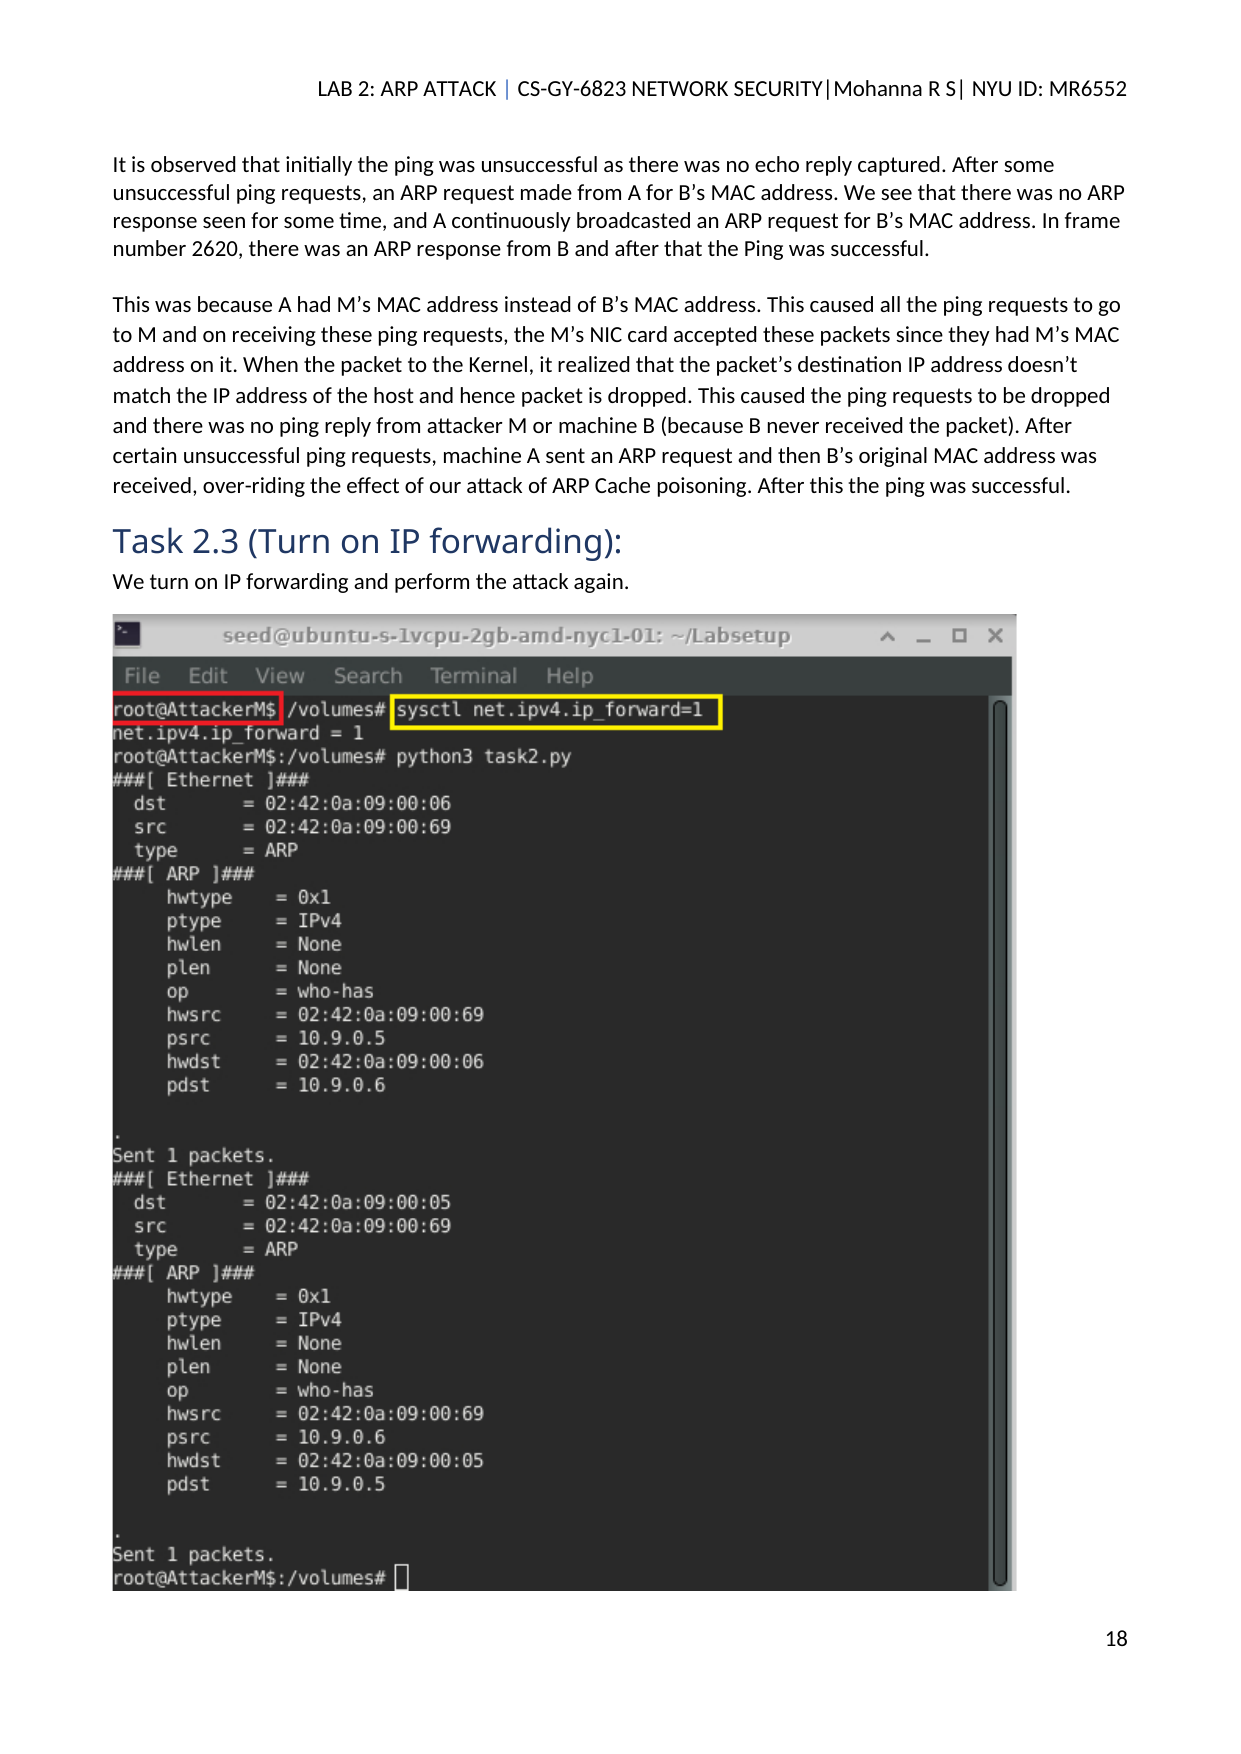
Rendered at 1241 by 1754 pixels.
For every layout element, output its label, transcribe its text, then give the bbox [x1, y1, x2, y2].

text We turn on IP forwarding and perform the attack again. [112, 567, 1128, 595]
text This was because A had M’s MAC address instead of B’s MAC address. This caused all the ping requests to go to M and on receiving these ping requests, the M’s NIC card accepted these packets since they had M’s MAC address on it. When the packet to the Kernel, it realized that the packet’s destination IP address doesn’t match the IP address of the host and hence packet is dropped. This caused the ping requests to be dropped and there was no ping reply from attacker M or machine B (because B never received the packet). After certain unsuccessful ping requests, machine A sent an ARP request and then B’s original MAC address was received, over-riding the effect of our attack of ARP Cache poisoning. After this the ping was successful. [112, 290, 1128, 499]
text It is observed that initially the ping was unsuccessful as there was no echo reply captured. After some unsuccessful ping requests, an ARP request made from A for B’s MAC address. We see that there was no ARP response seen for some time, and A continuously broadcasted an ARP request for B’s MAC address. In frame number 2620, there was an ARP response from B and after that the Ping was successful. [112, 150, 1128, 262]
picture [112, 614, 1020, 1591]
subtitle Task 2.3 (Turn on IP forwarding): [112, 518, 1128, 564]
